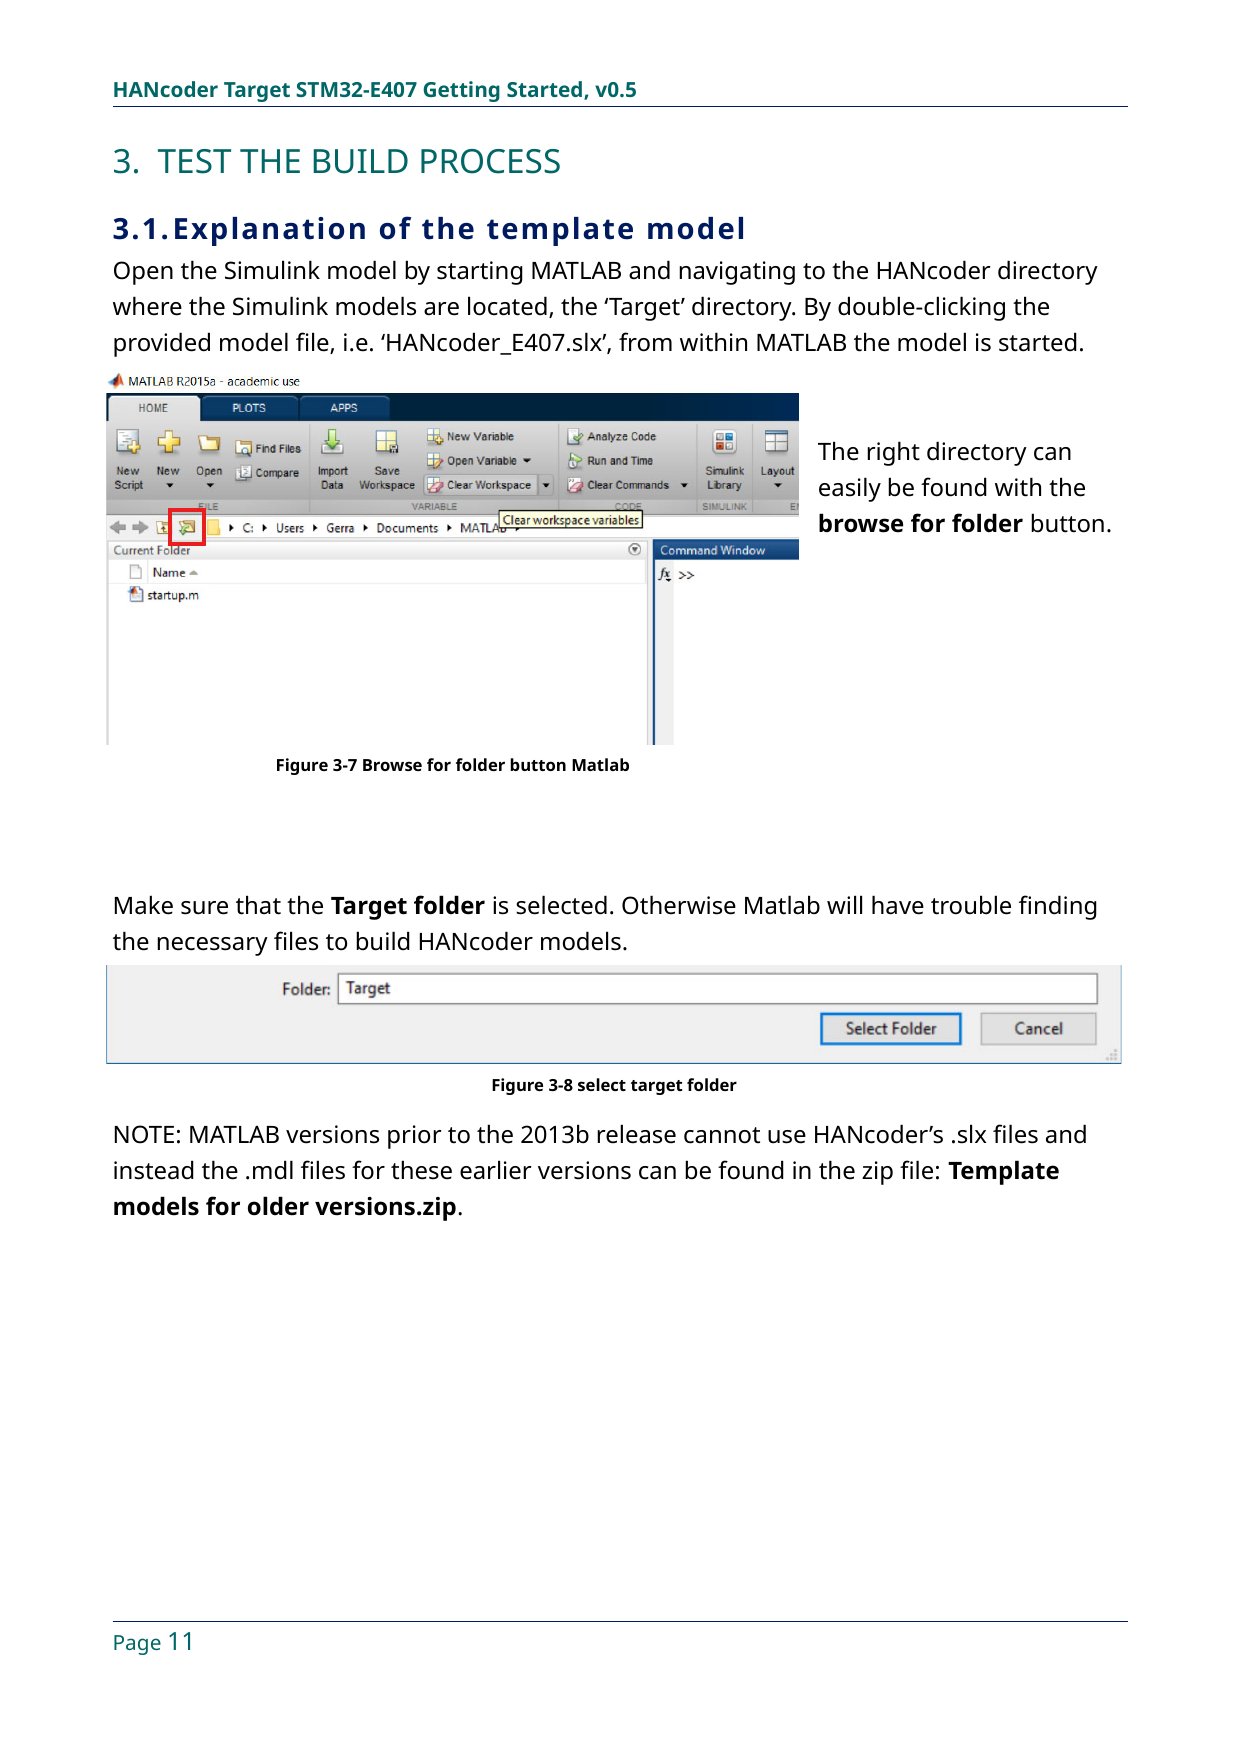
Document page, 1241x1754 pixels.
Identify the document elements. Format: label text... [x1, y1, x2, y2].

picture [106, 369, 799, 745]
text Open the Simulink model by starting MATLAB and navigating to the HANcoder directory where the Simulink models are located, the ‘Target’ directory. By double-clicking the provided model file, i.e. ‘HANcoder_E407.slx’, from within MATLAB the model is started. [112, 254, 1128, 358]
text Make sure that the Target folder is selected. Otherwise Matlab will have trouble finding the necessary files to build HANcoder models. [112, 888, 1128, 957]
picture [106, 965, 1122, 1064]
subtitle Explanation of the template model [112, 208, 1128, 248]
subtitle Test the build process [112, 137, 1128, 183]
text The right directory can easily be found with the browse for folder button. [799, 435, 1128, 539]
